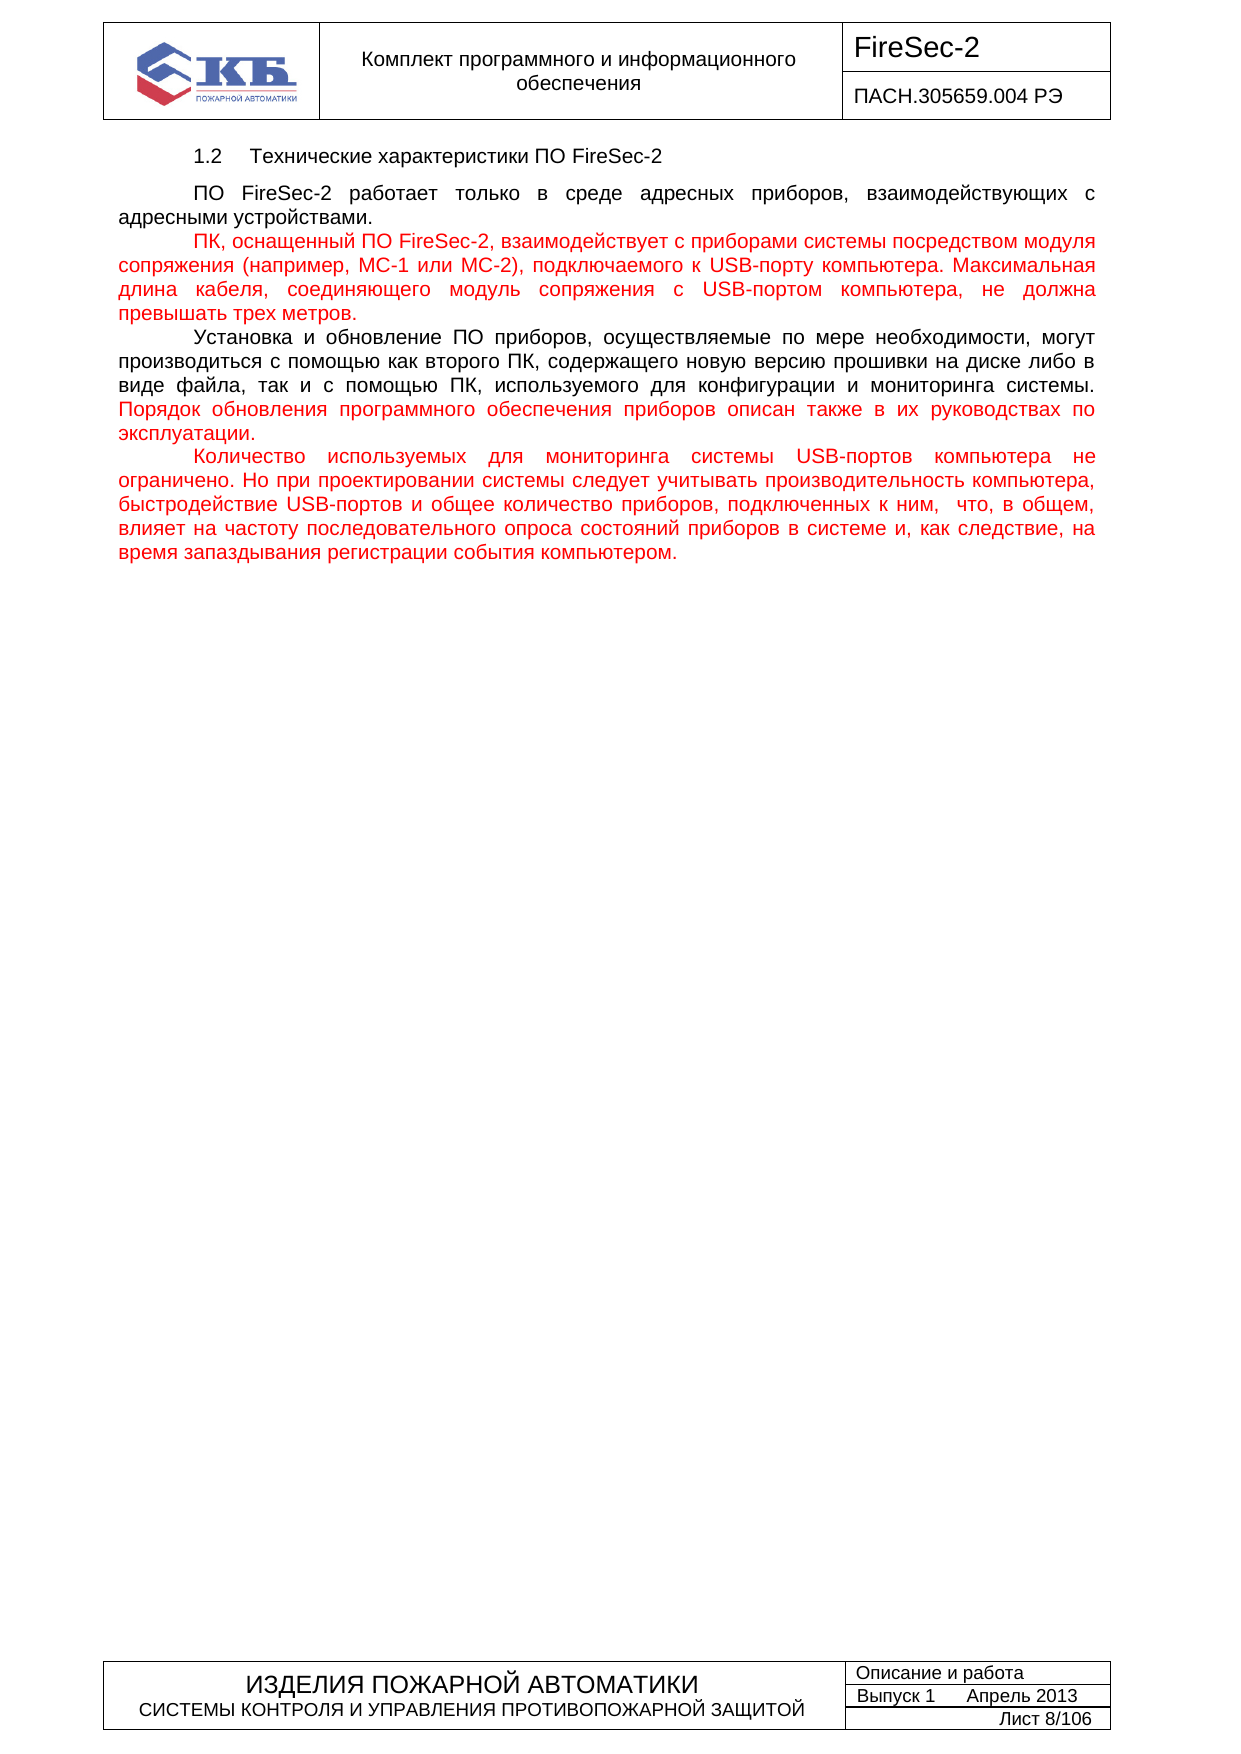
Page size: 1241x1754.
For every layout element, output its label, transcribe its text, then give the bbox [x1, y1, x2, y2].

text Установка и обновление ПО приборов, осуществляемые по мере необходимости, могут производиться с помощью как второго ПК, содержащего новую версию прошивки на диске либо в виде файла, так и с помощью ПК, используемого для конфигурации и мониторинга системы. Порядок обновления программного обеспечения приборов описан также в их руководствах по эксплуатации. [118, 324, 1096, 444]
text ПК, оснащенный ПО FireSec-2, взаимодействует с приборами системы посредством модуля сопряжения (например, МС-1 или МС-2), подключаемого к USB-порту компьютера. Максимальная длина кабеля, соединяющего модуль сопряжения с USB-портом компьютера, не должна превышать трех метров. [118, 229, 1096, 324]
picture [133, 34, 310, 115]
text ПО FireSec-2 работает только в среде адресных приборов, взаимодействующих с адресными устройствами. [118, 181, 1096, 229]
text Количество используемых для мониторинга системы USB-портов компьютера не ограничено. Но при проектировании системы следует учитывать производительность компьютера, быстродействие USB-портов и общее количество приборов, подключенных к ним, что, в общем, влияет на частоту последовательного опроса состояний приборов в системе и, как следствие, на время запаздывания регистрации события компьютером. [118, 444, 1096, 564]
list Технические характеристики ПО FireSec-2 [118, 144, 1092, 168]
